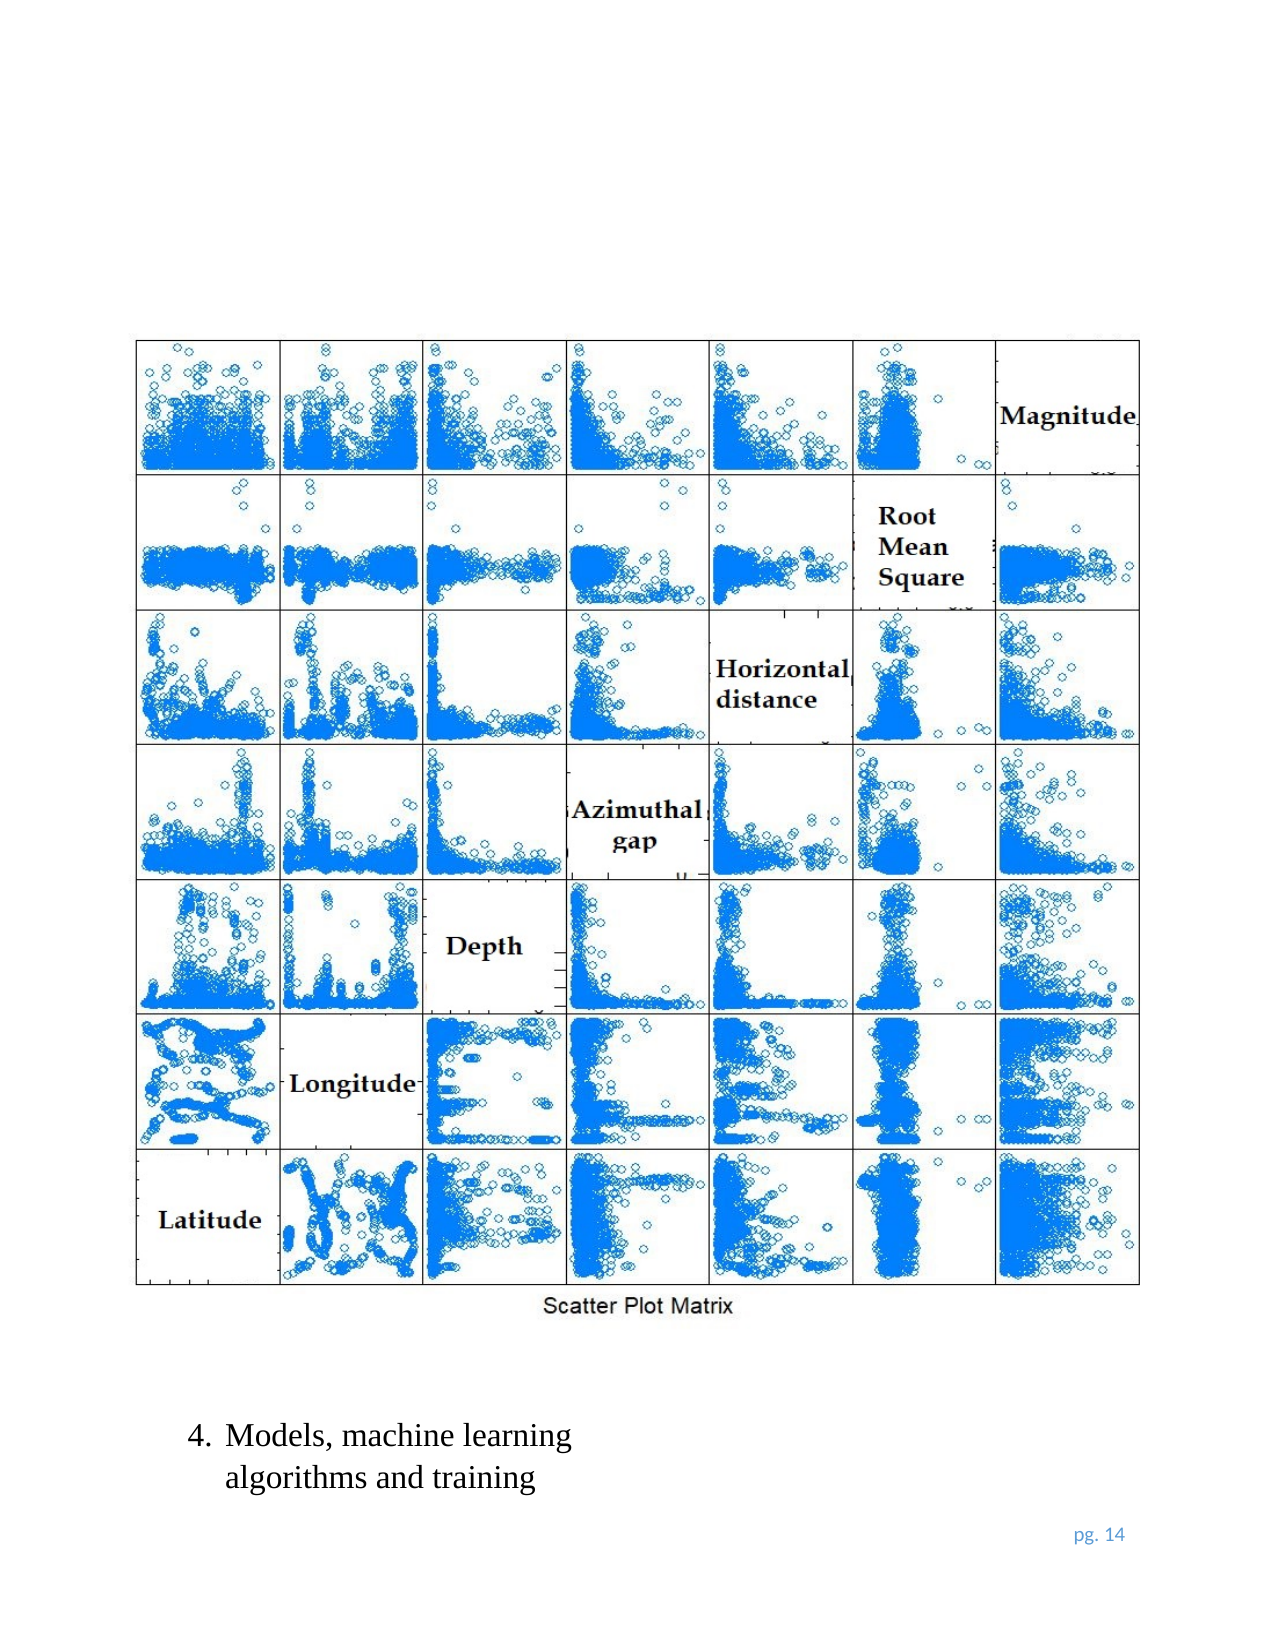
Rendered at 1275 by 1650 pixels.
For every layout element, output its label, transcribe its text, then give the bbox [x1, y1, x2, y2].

picture [101, 316, 1191, 1331]
list Models, machine learning algorithms and training [187, 1416, 1125, 1495]
